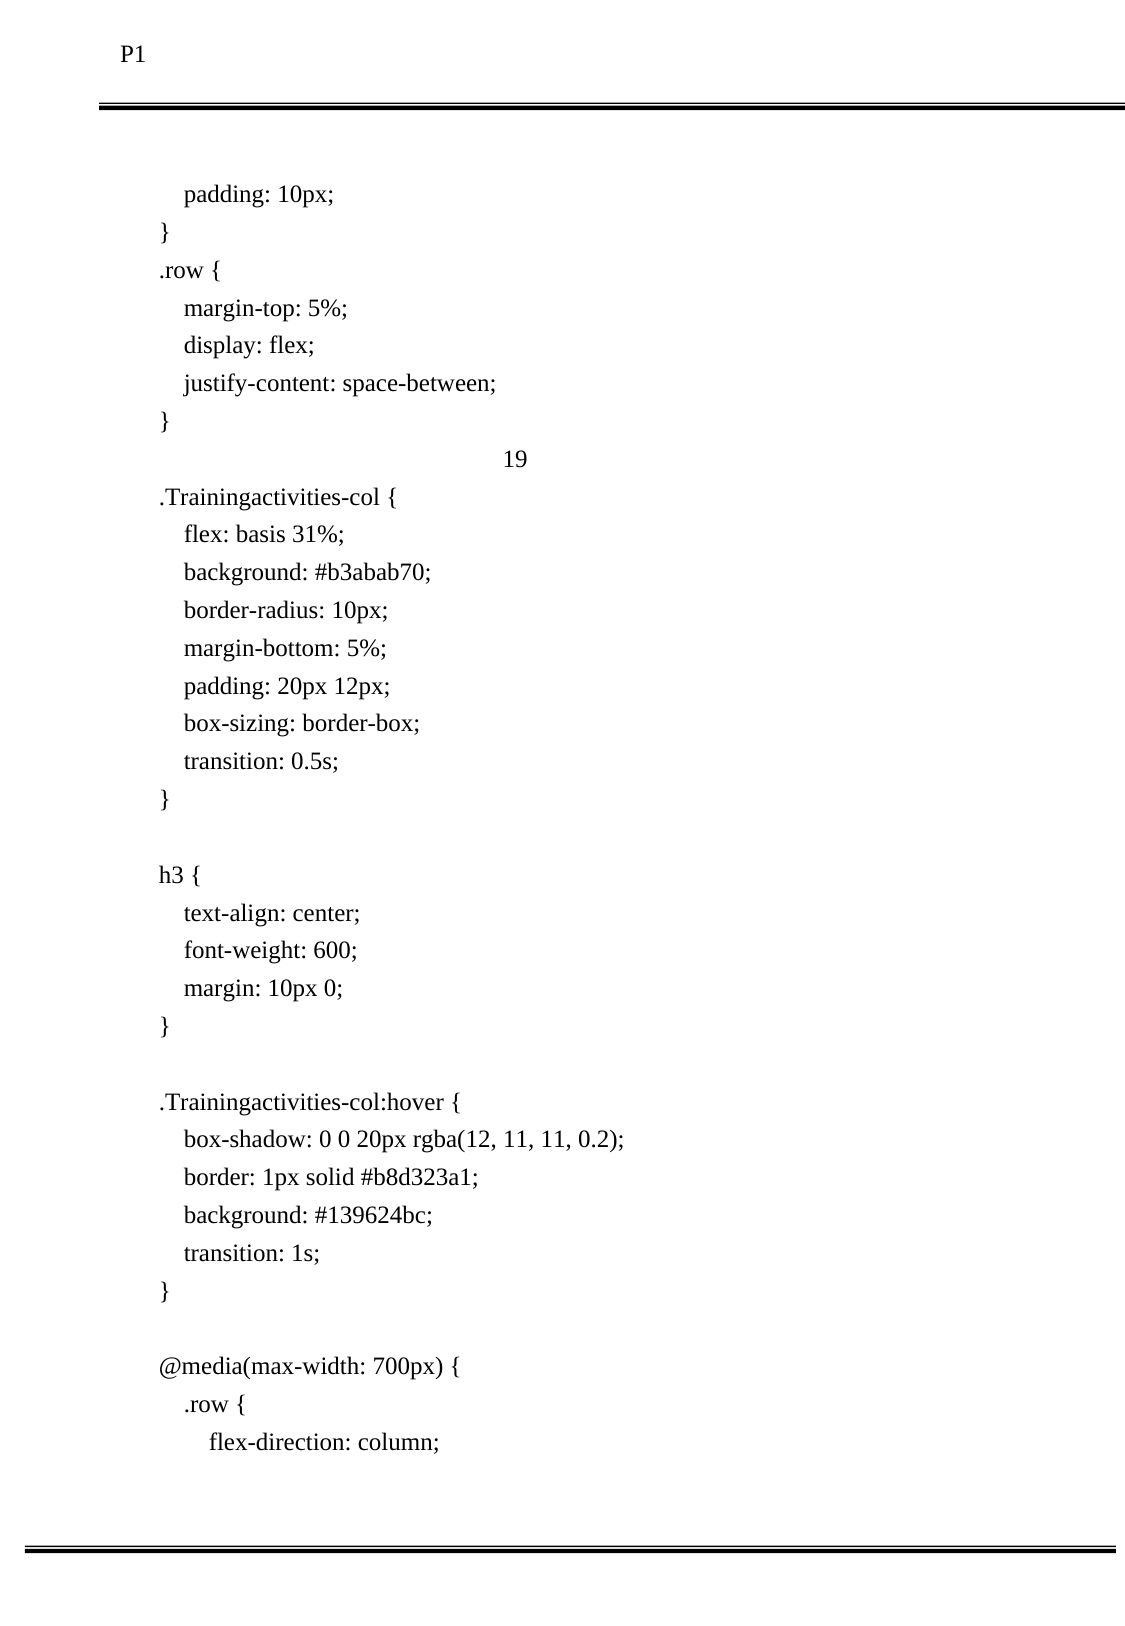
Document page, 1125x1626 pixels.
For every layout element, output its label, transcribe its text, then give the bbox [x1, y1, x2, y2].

subtitle transition: 1s; [158, 1238, 1019, 1267]
subtitle background: #139624bc; [158, 1200, 1019, 1229]
subtitle margin: 10px 0; [158, 973, 1019, 1002]
subtitle @media(max-width: 700px) { [158, 1351, 1019, 1380]
subtitle transition: 0.5s; [158, 746, 1019, 775]
subtitle h3 { [158, 860, 1019, 888]
subtitle display: flex; [158, 330, 1019, 359]
subtitle padding: 10px; [158, 179, 1019, 208]
subtitle .row { [158, 1389, 1019, 1418]
subtitle margin-bottom: 5%; [158, 633, 1019, 662]
subtitle .row { [158, 255, 1019, 283]
subtitle } [158, 406, 1019, 435]
subtitle box-sizing: border-box; [158, 708, 1019, 737]
subtitle 19 [158, 444, 1019, 473]
subtitle border-radius: 10px; [158, 595, 1019, 624]
subtitle border: 1px solid #b8d323a1; [158, 1162, 1019, 1191]
subtitle } [158, 217, 1019, 246]
subtitle justify-content: space-between; [158, 368, 1019, 397]
subtitle margin-top: 5%; [158, 293, 1019, 321]
subtitle box-shadow: 0 0 20px rgba(12, 11, 11, 0.2); [158, 1124, 1019, 1153]
subtitle flex-direction: column; [158, 1427, 1019, 1456]
subtitle font-weight: 600; [158, 935, 1019, 964]
subtitle background: #b3abab70; [158, 557, 1019, 586]
subtitle } [158, 1011, 1019, 1040]
subtitle .Trainingactivities-col { [158, 482, 1019, 510]
subtitle .Trainingactivities-col:hover { [158, 1087, 1019, 1115]
subtitle } [158, 784, 1019, 813]
subtitle padding: 20px 12px; [158, 671, 1019, 699]
subtitle flex: basis 31%; [158, 519, 1019, 548]
subtitle } [158, 1276, 1019, 1304]
subtitle text-align: center; [158, 898, 1019, 926]
